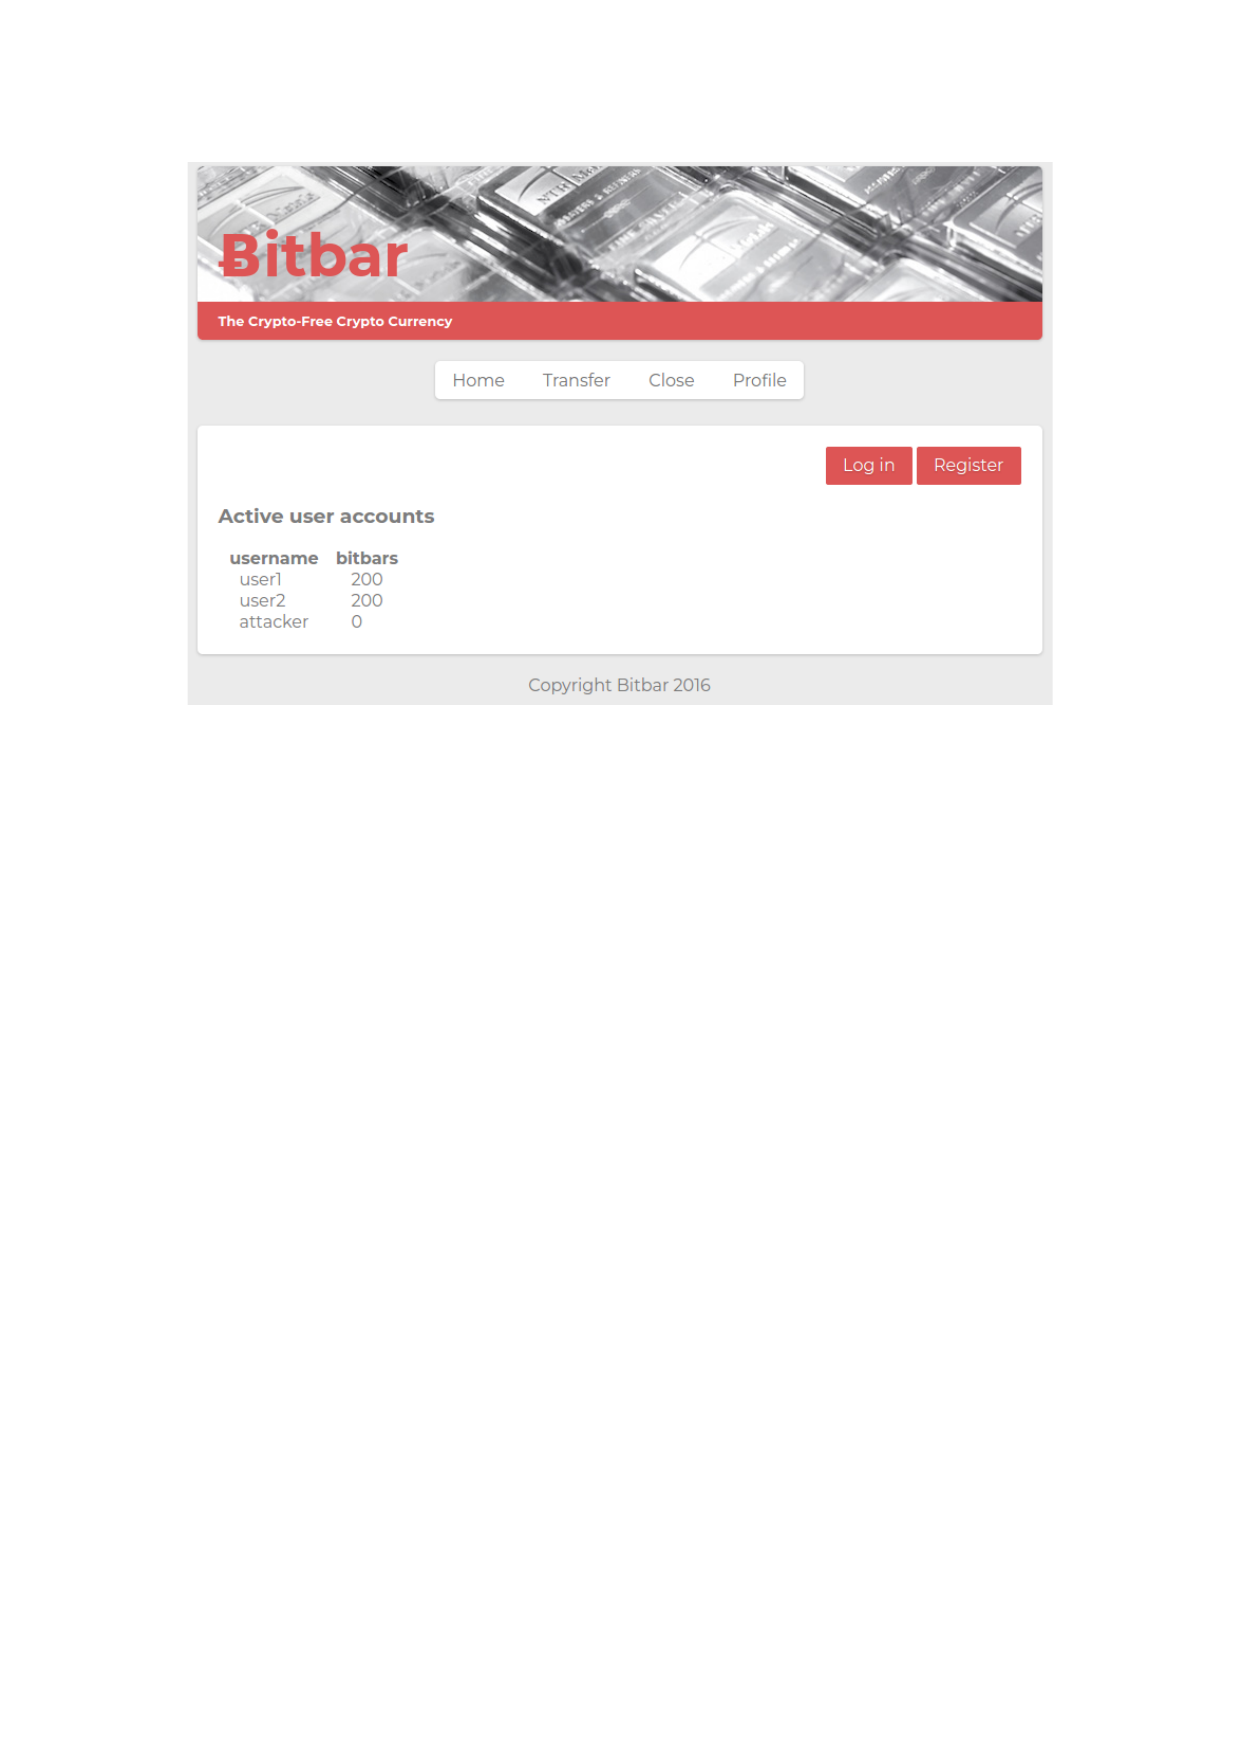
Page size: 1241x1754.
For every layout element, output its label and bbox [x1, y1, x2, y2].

picture [187, 162, 1053, 705]
